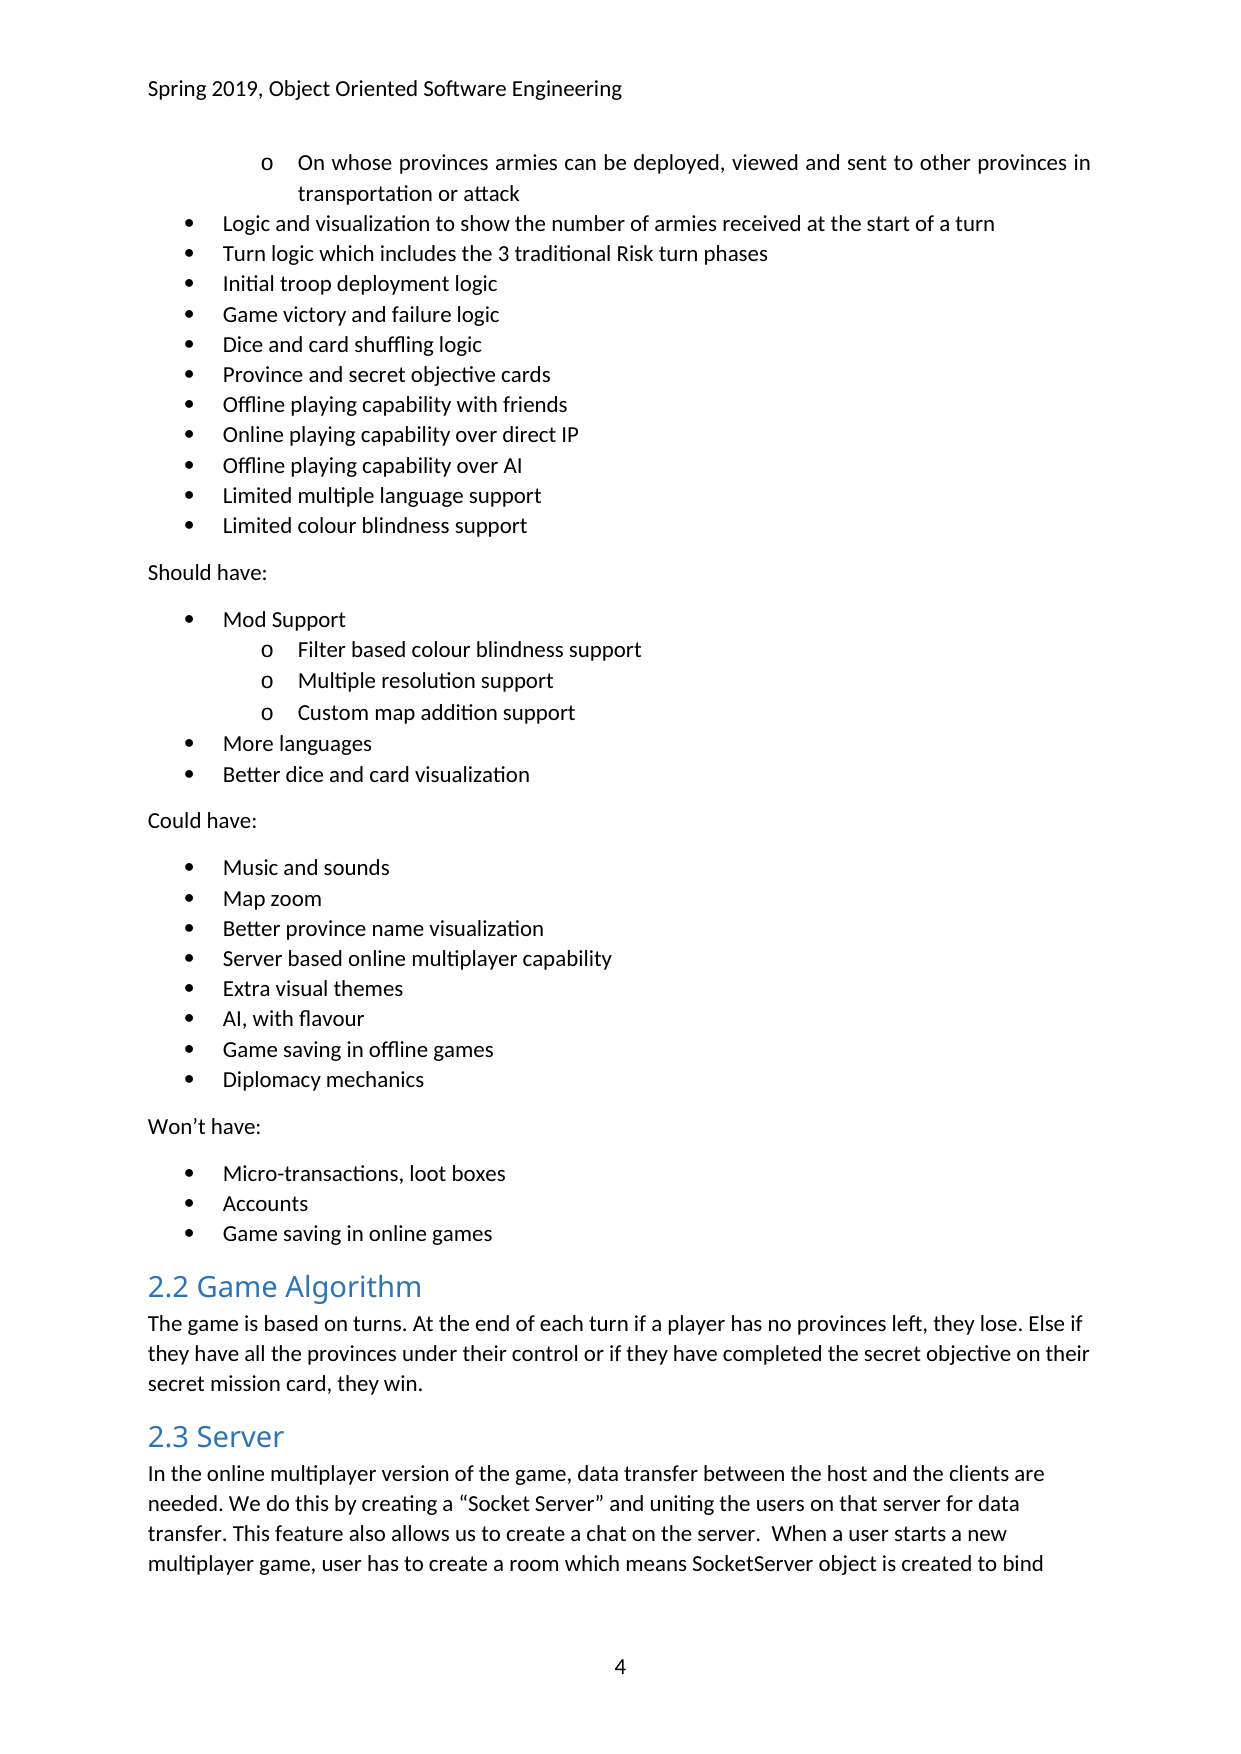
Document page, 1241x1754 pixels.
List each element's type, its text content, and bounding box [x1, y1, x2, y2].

list AI, with flavour [185, 1004, 1093, 1033]
list Extra visual themes [185, 974, 1093, 1002]
list Game saving in online games [185, 1219, 1093, 1247]
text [148, 1459, 1093, 1578]
list Offline playing capability with friends [185, 390, 1093, 418]
list Map zoom [185, 884, 1093, 912]
list Province and secret objective cards [185, 360, 1093, 388]
list Server based online multiplayer capability [185, 944, 1093, 972]
list Better province name visualization [185, 914, 1093, 942]
list Diplomacy mechanics [185, 1065, 1093, 1093]
list Better dice and card visualization [185, 760, 1093, 788]
list Limited multiple language support [185, 481, 1093, 509]
list Initial troop deployment logic [185, 269, 1093, 298]
list Custom map addition support [260, 698, 1093, 727]
list Music and sounds [185, 853, 1093, 882]
list More languages [185, 729, 1093, 758]
text Won’t have: [148, 1112, 1093, 1140]
list Multiple resolution support [260, 667, 1093, 696]
text Should have: [148, 558, 1093, 586]
list Online playing capability over direct IP [185, 421, 1093, 449]
list On whose provinces armies can be deployed, viewed and sent to other provinces in transportation or attack [260, 148, 1093, 207]
subtitle 2.2 Game Algorithm [148, 1266, 1093, 1306]
list Mod Support [185, 605, 1093, 633]
list Game saving in offline games [185, 1035, 1093, 1063]
list Micro-transactions, loot boxes [185, 1159, 1093, 1187]
list Logic and visualization to show the number of armies received at the start of a turn [185, 209, 1093, 237]
text Could have: [148, 807, 1093, 835]
list Turn logic which includes the 3 traditional Risk turn phases [185, 239, 1093, 267]
list Game victory and failure logic [185, 300, 1093, 328]
list Offline playing capability over AI [185, 451, 1093, 479]
list Filter based colour blindness support [260, 635, 1093, 664]
text The game is based on turns. At the end of each turn if a player has no provinces left, they lose. Else if they have all the provinces under their control or if they have completed the secret objective on their secret mission card, they win. [148, 1309, 1093, 1397]
list Dice and card shuffling logic [185, 330, 1093, 358]
subtitle 2.3 Server [148, 1416, 1093, 1456]
list Limited colour blindness support [185, 511, 1093, 539]
list Accounts [185, 1189, 1093, 1217]
